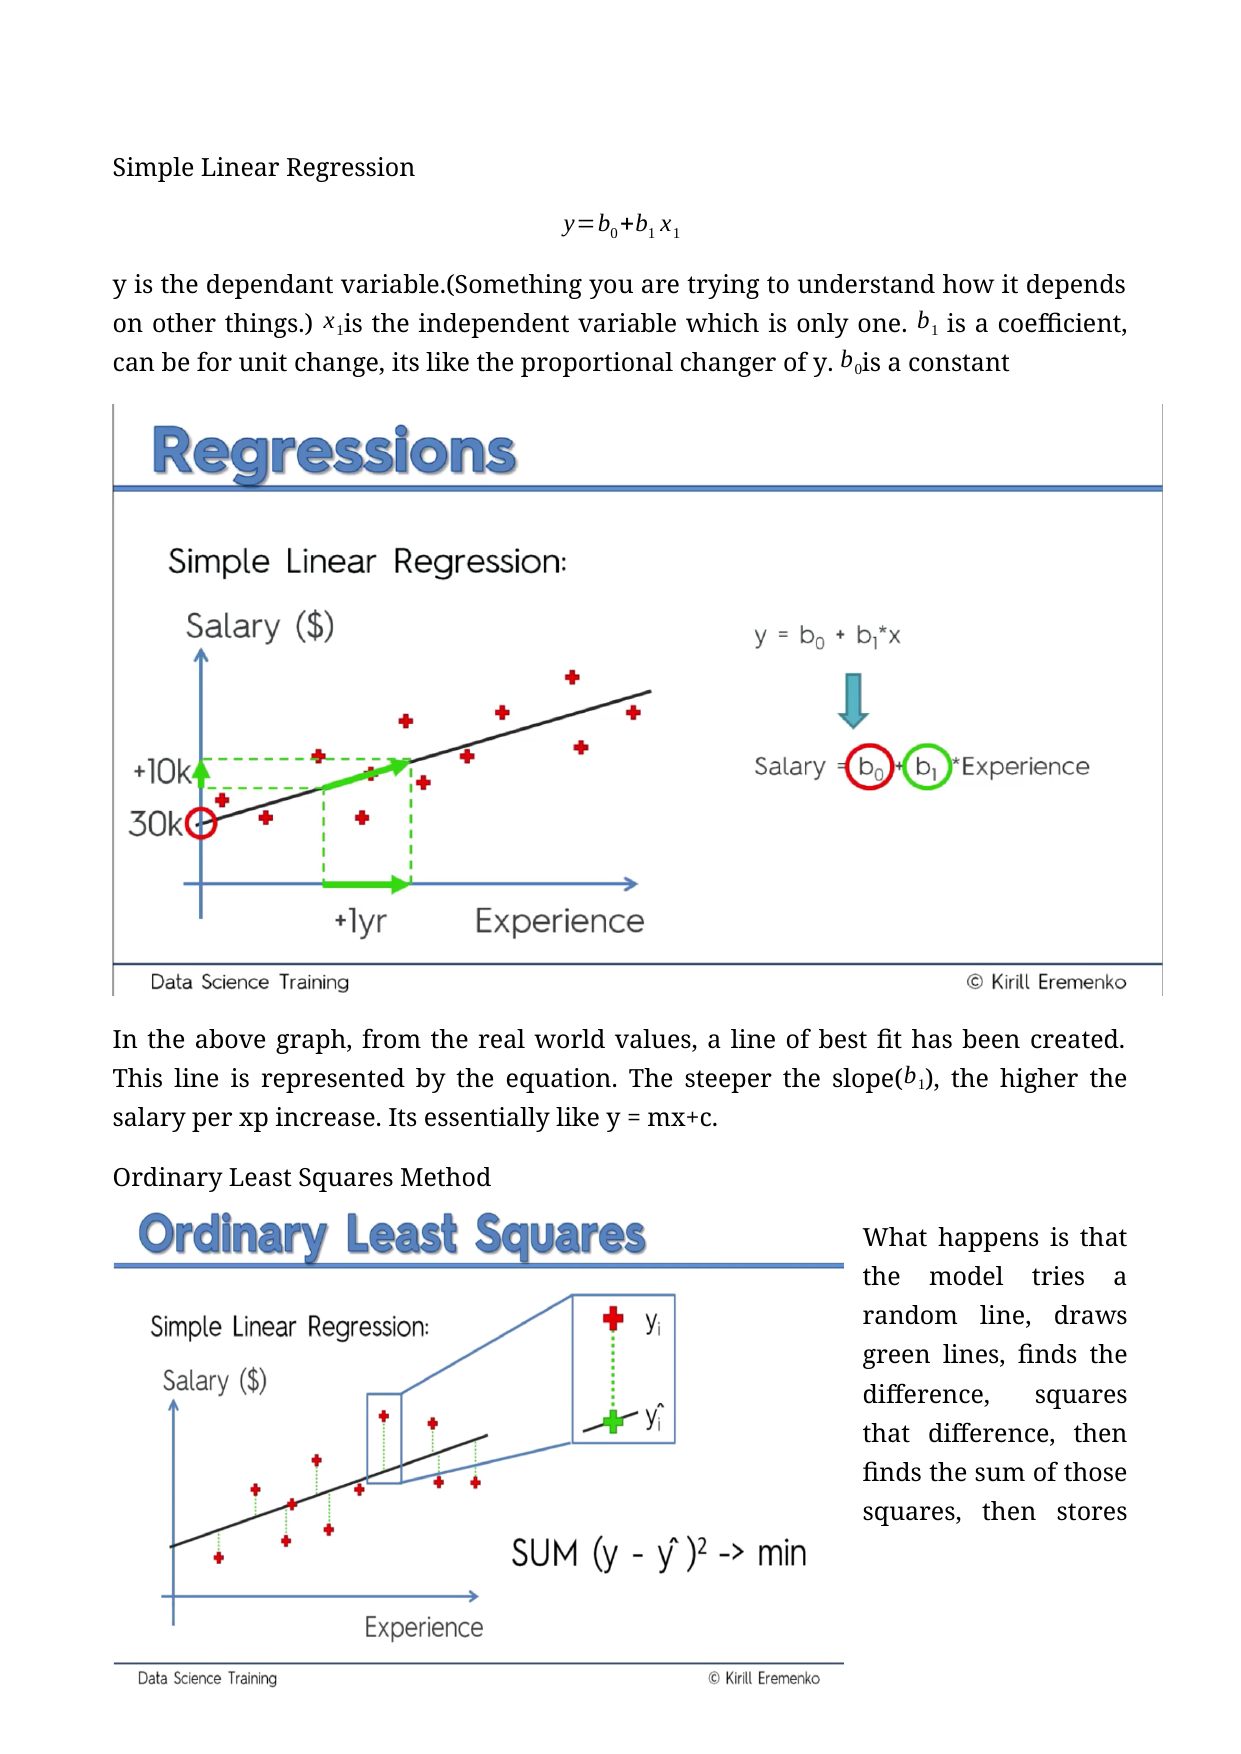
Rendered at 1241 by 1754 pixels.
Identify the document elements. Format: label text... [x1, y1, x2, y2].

picture [112, 1195, 843, 1687]
picture [112, 404, 1163, 996]
text In the above graph, from the real world values, a line of best fit has been created. This line is represented by the equation. The steeper the slope(), the higher the salary per xp increase. Its essentially like y = mx+c. [112, 1021, 1128, 1134]
text Ordinary Least Squares Method [112, 1159, 1128, 1194]
text Simple Linear Regression [112, 150, 1128, 184]
text y is the dependant variable.(Something you are trying to understand how it depends on other things.) is the independent variable which is only one. is a coefficient, can be for unit change, its like the proportional changer of y. is a constant [112, 266, 1128, 379]
